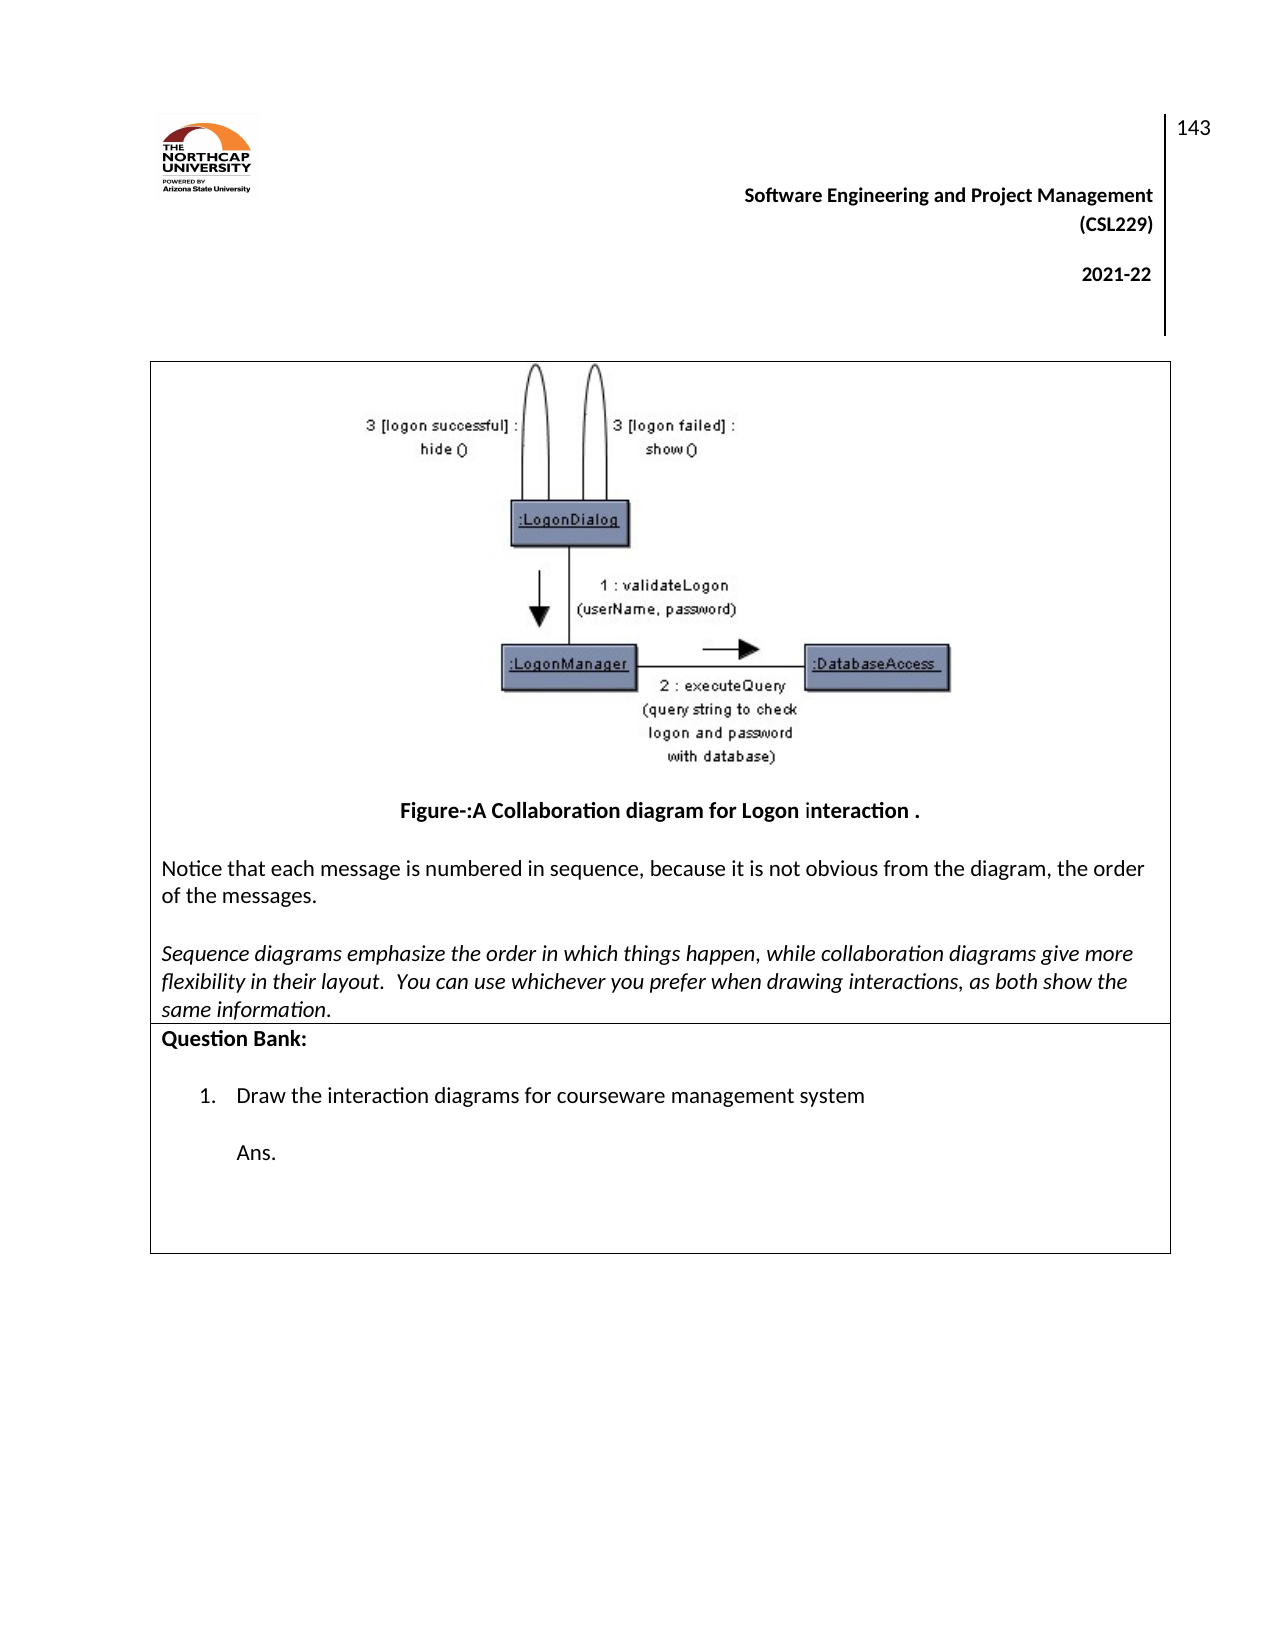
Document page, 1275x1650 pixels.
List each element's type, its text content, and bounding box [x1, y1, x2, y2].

picture [155, 113, 260, 202]
picture [364, 362, 956, 768]
table_cell Background Study: A use case diagram presents an outside view of the system. Then, how about the inside view of the system? Interaction diagrams describe how use cases are realized in terms of interacting objects. Two types of interaction diagrams Sequence diagrams Collaboration (Communication) diagrams Once the use cases are specified, and some of the core objects in the system are prototyped on class diagrams, we can start designing the dynamic behavior of the system. Let's start with the simple example above: a user logging onto the system. The Logon use case can be specified by the following step: Logon dialog is shown User enters user name and password User clicks on OK or presses the enter key The user name and password are checked and approved The user is allowed into the system Alternative: Logon Failed - if at step 4 the user name and password are not approved, allow the user to try again Figure- An example sequence diagram for our logon collaboration Collaboration Diagrams Collaborations are more complex to follow than sequence diagrams, but they do provide the added benefit of more flexibility in terms of spatial layout. A Sequence diagram is dynamic, and, more importantly, is time ordered. A Collaboration diagram is very similar to a Sequence diagram in the purpose it achieves; in other words, it shows the dynamic interaction of the objects in a system. A distinguishing feature of a Collaboration diagram is that it shows the objects and their association with other objects in the system apart from how they interact with each other. The association between objects is not represented in a Sequence diagram. A Collaboration diagram is easily represented by modeling objects in a system and representing the associations between the objects as links. The interaction between the objects is denoted by arrows. To identify the sequence of invocation of these objects, a number is placed next to each of these arrows. Defining a Collaboration diagram A sophisticated modeling tool can easily convert a collaboration diagram into a sequence diagram and the vice versa. Hence, the elements of a Collaboration diagram are essentially the same as that of a Sequence diagram. Let us see in detail what the elements of Collaboration diagram are. Figure-:A Collaboration diagram for Logon interaction . Notice that each message is numbered in sequence, because it is not obvious from the diagram, the order of the messages. Sequence diagrams emphasize the order in which things happen, while collaboration diagrams give more flexibility in their layout. You can use whichever you prefer when drawing interactions, as both show the same information. [151, 362, 1170, 1023]
